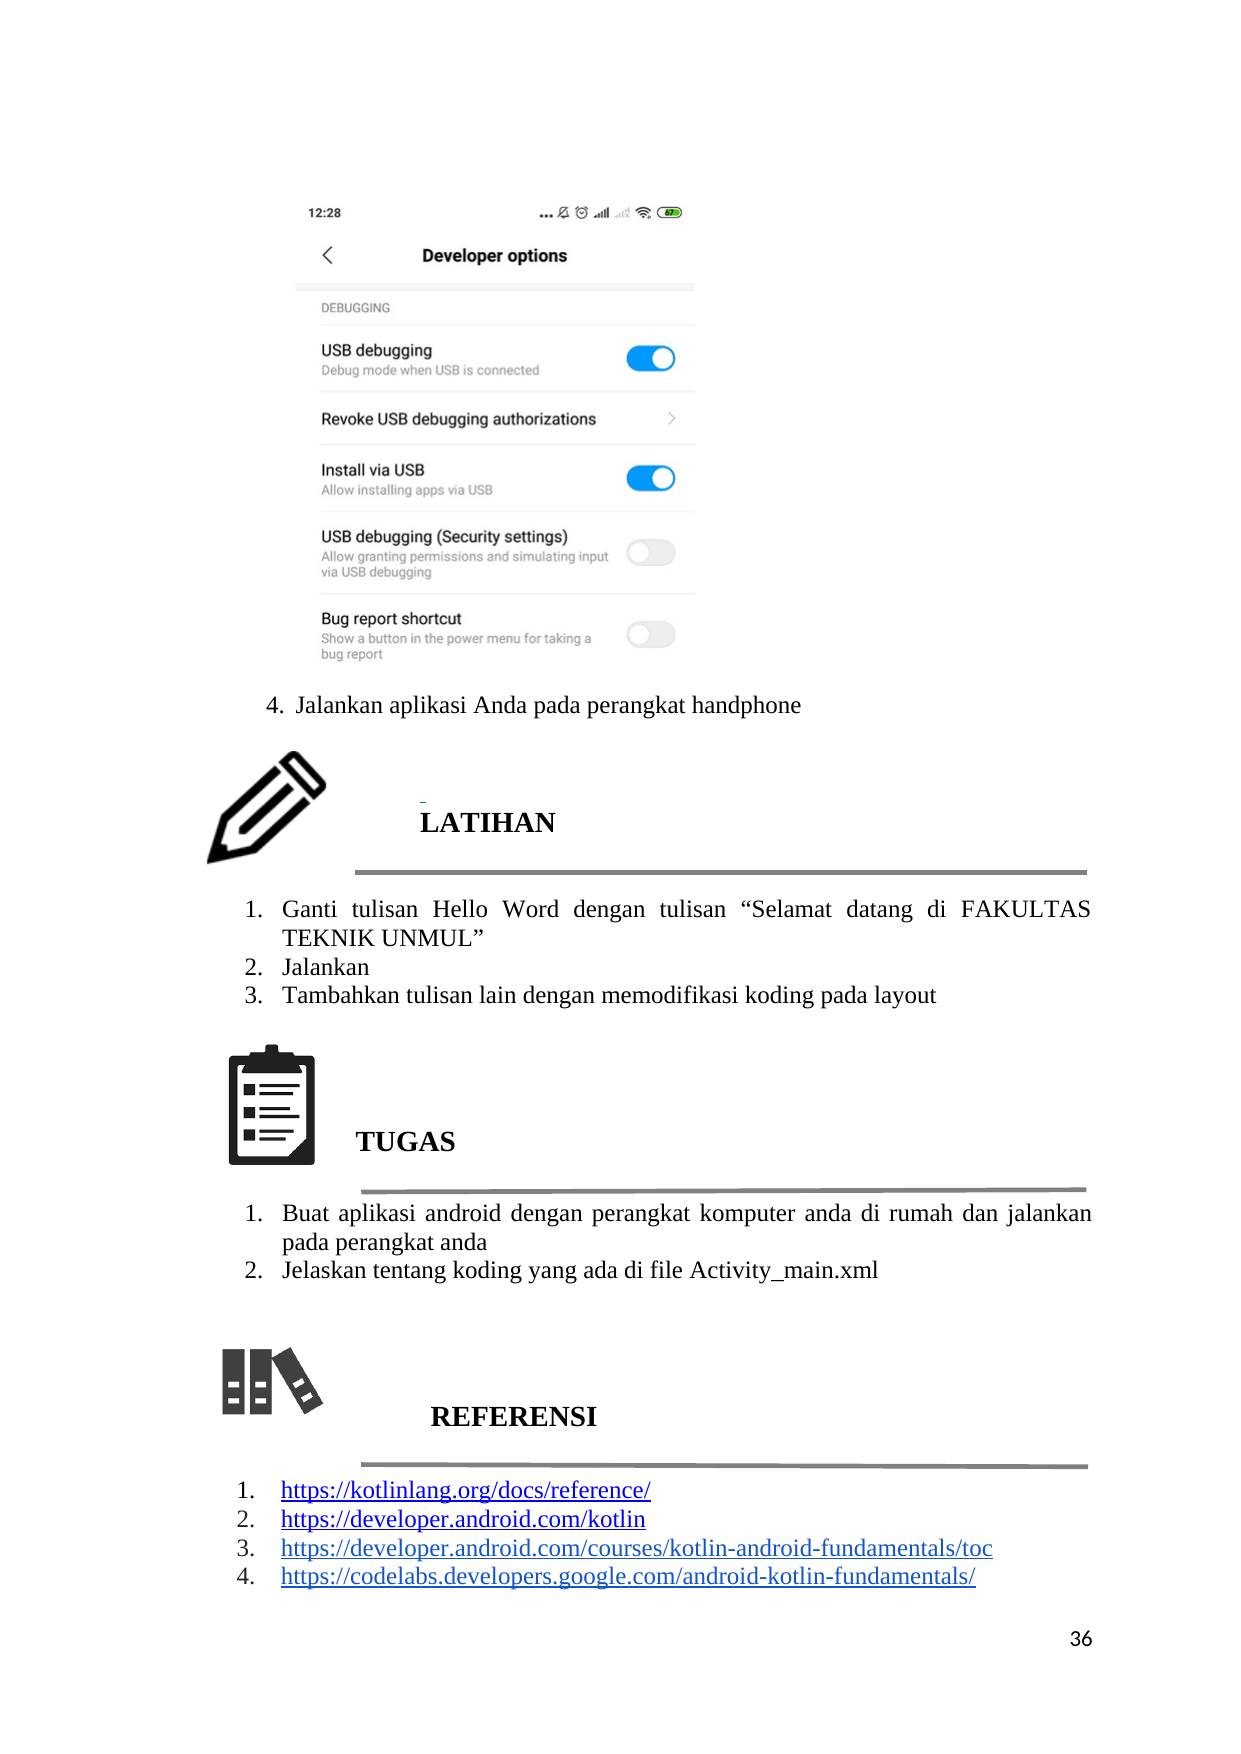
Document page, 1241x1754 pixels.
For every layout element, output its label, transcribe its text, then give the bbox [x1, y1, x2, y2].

list Jelaskan tentang koding yang ada di file Activity_main.xml [244, 1256, 1092, 1284]
list Jalankan aplikasi Anda pada perangkat handphone [266, 691, 1092, 719]
list https://developer.android.com/courses/kotlin-android-fundamentals/toc [236, 1533, 1092, 1561]
text LATIHAN [328, 806, 1092, 839]
list Tambahkan tulisan lain dengan memodifikasi koding pada layout [244, 980, 1092, 1009]
list https://kotlinlang.org/docs/reference/ [236, 1475, 1092, 1504]
picture [206, 751, 328, 866]
list Ganti tulisan Hello Word dengan tulisan “Selamat datang di FAKULTAS TEKNIK UNMUL” [244, 894, 1092, 952]
text TUGAS [337, 1124, 1092, 1158]
list Buat aplikasi android dengan perangkat komputer anda di rumah dan jalankan pada perangkat anda [244, 1198, 1092, 1256]
list https://codelabs.developers.google.com/android-kotlin-fundamentals/ [236, 1561, 1092, 1590]
list REFERENSI [337, 1399, 1092, 1432]
picture [206, 1039, 337, 1170]
list https://developer.android.com/kotlin [236, 1504, 1092, 1533]
picture [295, 206, 695, 662]
list Jalankan [244, 952, 1092, 980]
picture [206, 1316, 337, 1447]
